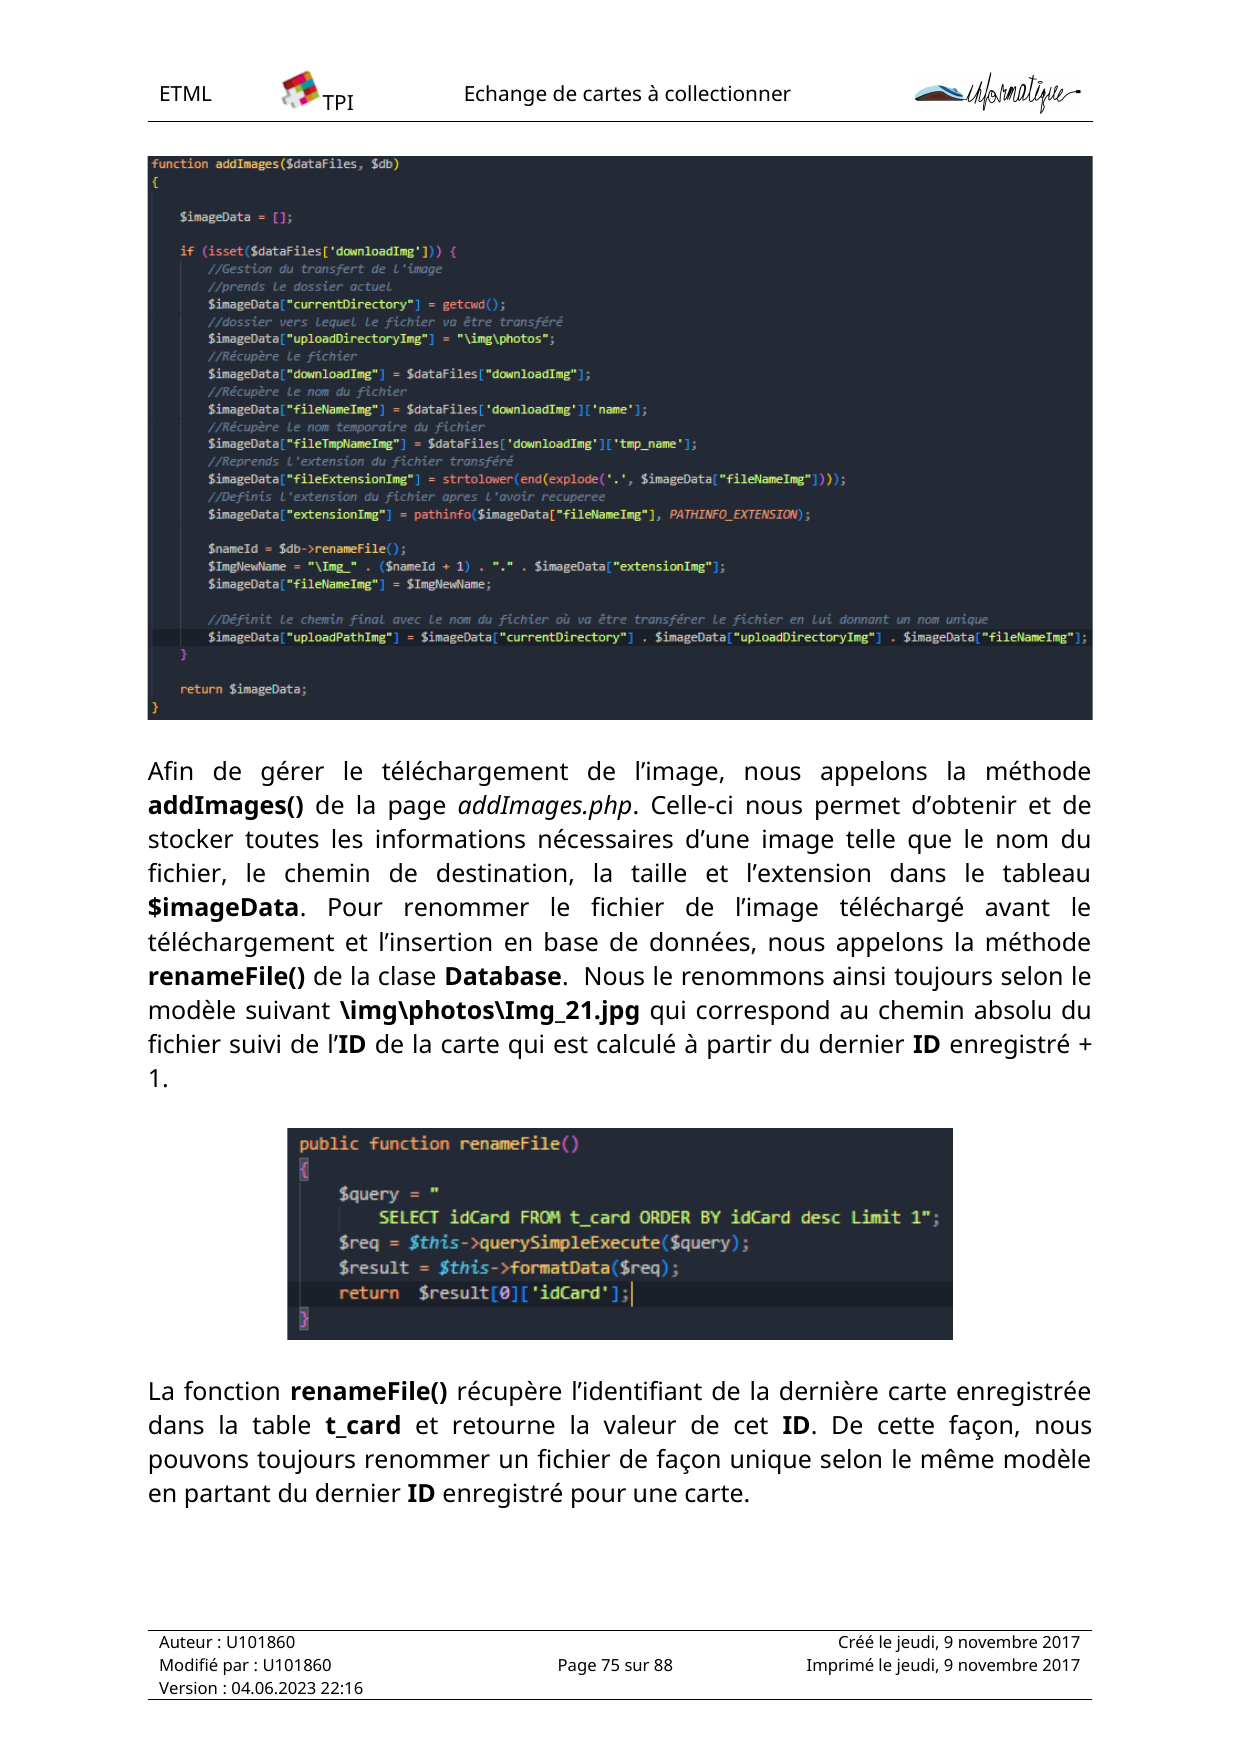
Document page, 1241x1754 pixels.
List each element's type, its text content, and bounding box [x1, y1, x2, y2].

text La fonction renameFile() récupère l’identifiant de la dernière carte enregistrée dans la table t_card et retourne la valeur de cet ID. De cette façon, nous pouvons toujours renommer un fichier de façon unique selon le même modèle en partant du dernier ID enregistré pour une carte. [148, 1373, 1092, 1510]
text Afin de gérer le téléchargement de l’image, nous appelons la méthode addImages() de la page addImages.php. Celle-ci nous permet d’obtenir et de stocker toutes les informations nécessaires d’une image telle que le nom du fichier, le chemin de destination, la taille et l’extension dans le tableau $imageData. Pour renommer le fichier de l’image téléchargé avant le téléchargement et l’insertion en base de données, nous appelons la méthode renameFile() de la clase Database. Nous le renommons ainsi toujours selon le modèle suivant \img\photos\Img_21.jpg qui correspond au chemin absolu du fichier suivi de l’ID de la carte qui est calculé à partir du dernier ID enregistré + 1. [148, 754, 1092, 1094]
picture [276, 69, 323, 111]
picture [147, 156, 1093, 720]
picture [287, 1128, 953, 1340]
